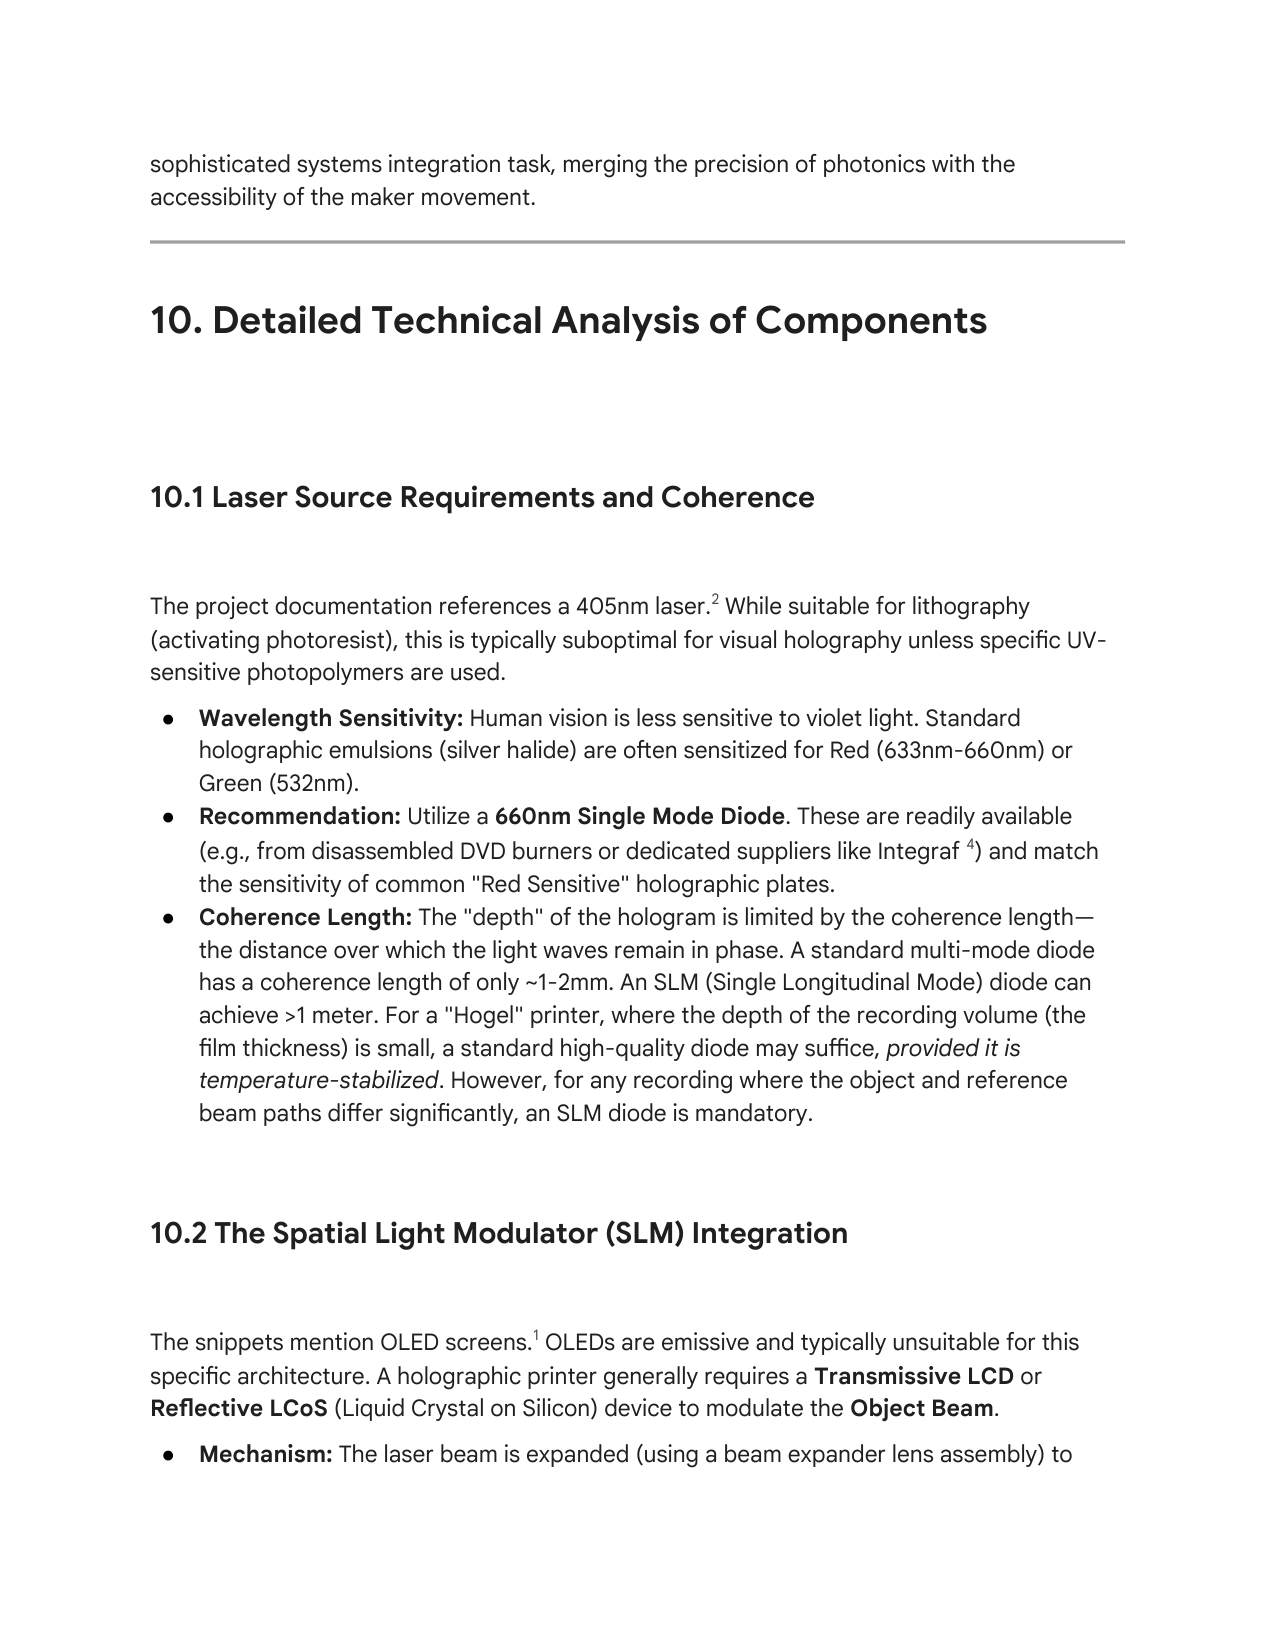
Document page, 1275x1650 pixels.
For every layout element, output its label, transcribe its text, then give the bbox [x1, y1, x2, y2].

subtitle 10.2 The Spatial Light Modulator (SLM) Integration [150, 1215, 1125, 1251]
list Wavelength Sensitivity: Human vision is less sensitive to violet light. Standard holographic emulsions (silver halide) are often sensitized for Red (633nm-660nm) or Green (532nm). [161, 704, 1125, 798]
list Recommendation: Utilize a 660nm Single Mode Diode. These are readily available (e.g., from disassembled DVD burners or dedicated suppliers like Integraf 4) and match the sensitivity of common "Red Sensitive" holographic plates. [161, 802, 1125, 899]
subtitle 10.1 Laser Source Requirements and Coherence [150, 479, 1125, 515]
text The project documentation references a 405nm laser.2 While suitable for lithography (activating photoresist), this is typically suboptimal for visual holography unless specific UV-sensitive photopolymers are used. [150, 591, 1125, 687]
list Coherence Length: The "depth" of the hologram is limited by the coherence length—the distance over which the light waves remain in phase. A standard multi-mode diode has a coherence length of only ~1-2mm. An SLM (Single Longitudinal Mode) diode can achieve >1 meter. For a "Hogel" printer, where the depth of the recording volume (the film thickness) is small, a standard high-quality diode may suffice, provided it is temperature-stabilized. However, for any recording where the object and reference beam paths differ significantly, an SLM diode is mandatory. [161, 903, 1125, 1128]
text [150, 150, 1125, 211]
subtitle 10. Detailed Technical Analysis of Components [150, 297, 1125, 344]
text The snippets mention OLED screens.1 OLEDs are emissive and typically unsuitable for this specific architecture. A holographic printer generally requires a Transmissive LCD or Reflective LCoS (Liquid Crystal on Silicon) device to modulate the Object Beam. [150, 1327, 1125, 1423]
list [161, 1440, 1125, 1469]
